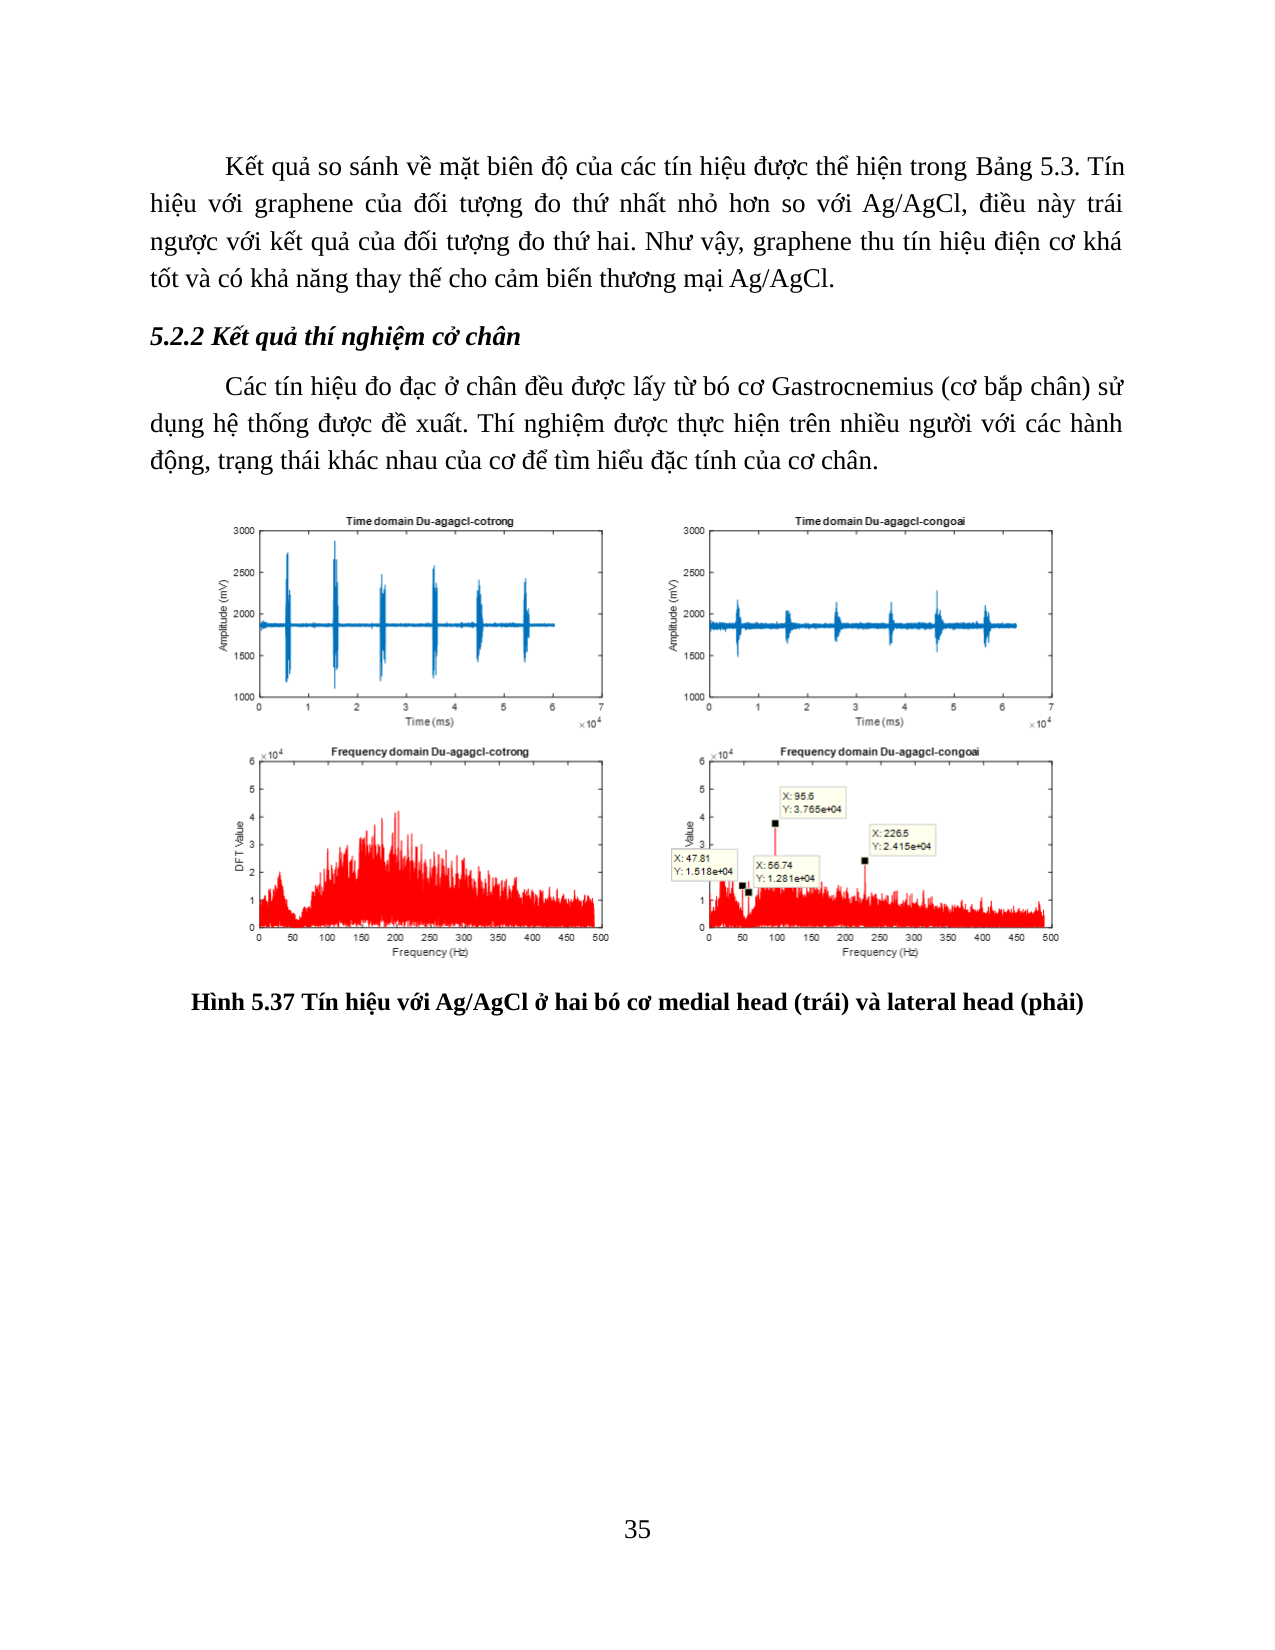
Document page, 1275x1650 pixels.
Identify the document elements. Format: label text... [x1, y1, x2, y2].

text Các tín hiệu đo đạc ở chân đều được lấy từ bó cơ Gastrocnemius (cơ bắp chân) sử dụng hệ thống được đề xuất. Thí nghiệm được thực hiện trên nhiều người với các hành động, trạng thái khác nhau của cơ để tìm hiểu đặc tính của cơ chân. [150, 370, 1125, 476]
subtitle Kết quả thí nghiệm cở chân [150, 320, 1125, 351]
picture [207, 494, 1068, 969]
